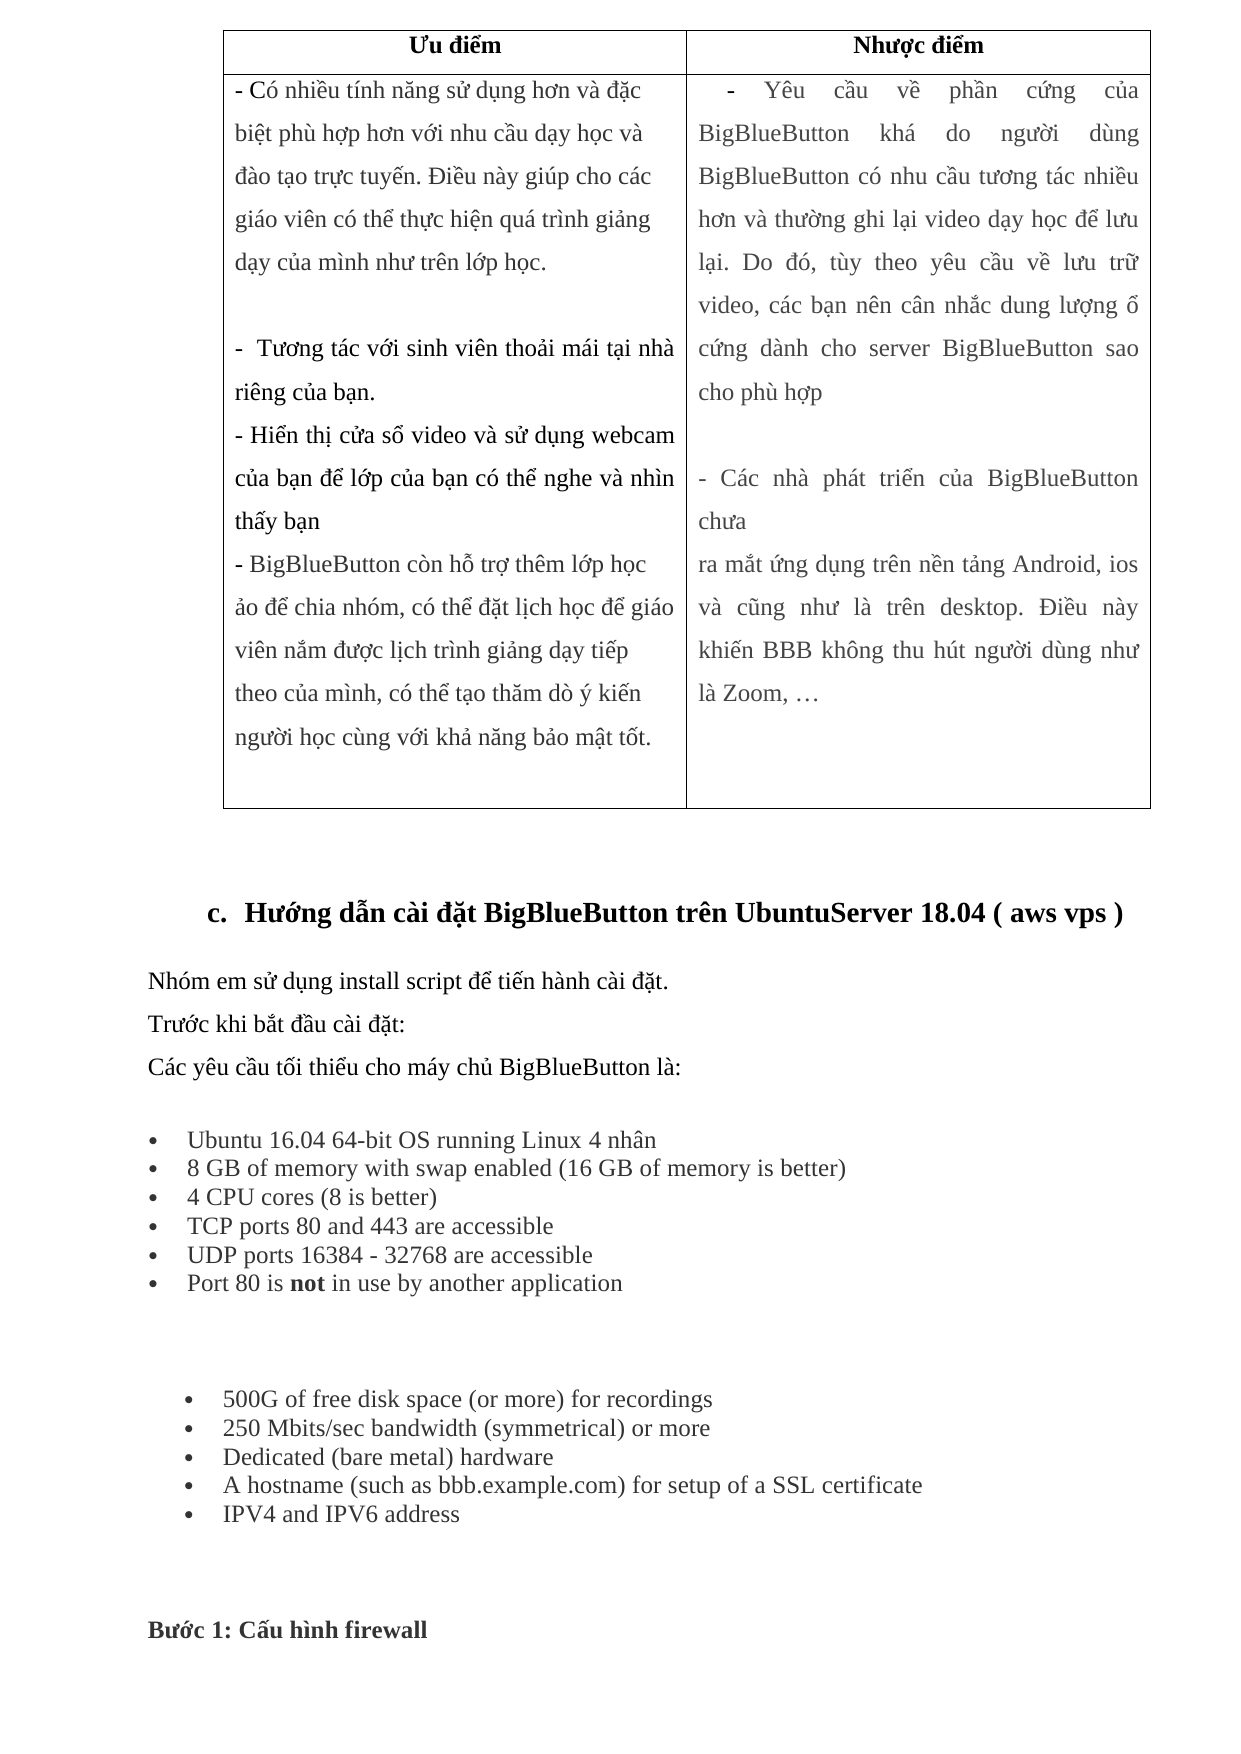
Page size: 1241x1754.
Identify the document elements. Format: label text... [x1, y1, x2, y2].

list IPV4 and IPV6 address [185, 1499, 1152, 1528]
table_header Nhược điểm [687, 31, 1150, 74]
text Bước 1: Cấu hình firewall [148, 1615, 1152, 1644]
text Nhóm em sử dụng install script để tiến hành cài đặt. [148, 966, 1152, 995]
list UDP ports 16384 - 32768 are accessible [149, 1240, 1152, 1268]
list 8 GB of memory with swap enabled (16 GB of memory is better) [149, 1153, 1152, 1182]
table_cell - Có nhiều tính năng sử dụng hơn và đặc biệt phù hợp hơn với nhu cầu dạy học và đào tạo trực tuyến. Điều này giúp cho các giáo viên có thể thực hiện quá trình giảng dạy của mình như trên lớp học. - Tương tác với sinh viên thoải mái tại nhà riêng của bạn. - Hiển thị cửa sổ video và sử dụng webcam của bạn để lớp của bạn có thể nghe và nhìn thấy bạn - BigBlueButton còn hỗ trợ thêm lớp học ảo để chia nhóm, có thể đặt lịch học để giáo viên nắm được lịch trình giảng dạy tiếp theo của mình, có thể tạo thăm dò ý kiến người học cùng với khả năng bảo mật tốt. [224, 75, 686, 808]
list 250 Mbits/sec bandwidth (symmetrical) or more [185, 1413, 1152, 1442]
list A hostname (such as bbb.example.com) for setup of a SSL certificate [185, 1471, 1152, 1499]
list 500G of free disk space (or more) for recordings [185, 1384, 1152, 1413]
list 4 CPU cores (8 is better) [149, 1182, 1152, 1211]
table_cell - Yêu cầu về phần cứng của BigBlueButton khá do người dùng BigBlueButton có nhu cầu tương tác nhiều hơn và thường ghi lại video dạy học để lưu lại. Do đó, tùy theo yêu cầu về lưu trữ video, các bạn nên cân nhắc dung lượng ổ cứng dành cho server BigBlueButton sao cho phù hợp - Các nhà phát triển của BigBlueButton chưa ra mắt ứng dụng trên nền tảng Android, ios và cũng như là trên desktop. Điều này khiến BBB không thu hút người dùng như là Zoom, … [687, 75, 1150, 808]
list Hướng dẫn cài đặt BigBlueButton trên UbuntuServer 18.04 ( aws vps ) [207, 895, 1152, 928]
list Ubuntu 16.04 64-bit OS running Linux 4 nhân [149, 1125, 1152, 1153]
list TCP ports 80 and 443 are accessible [149, 1211, 1152, 1240]
text Trước khi bắt đầu cài đặt: [148, 1009, 1152, 1038]
list Dedicated (bare metal) hardware [185, 1442, 1152, 1471]
table_header Ưu điểm [224, 31, 686, 74]
text Các yêu cầu tối thiểu cho máy chủ BigBlueButton là: [148, 1052, 1152, 1081]
list Port 80 is not in use by another application [149, 1268, 1152, 1297]
